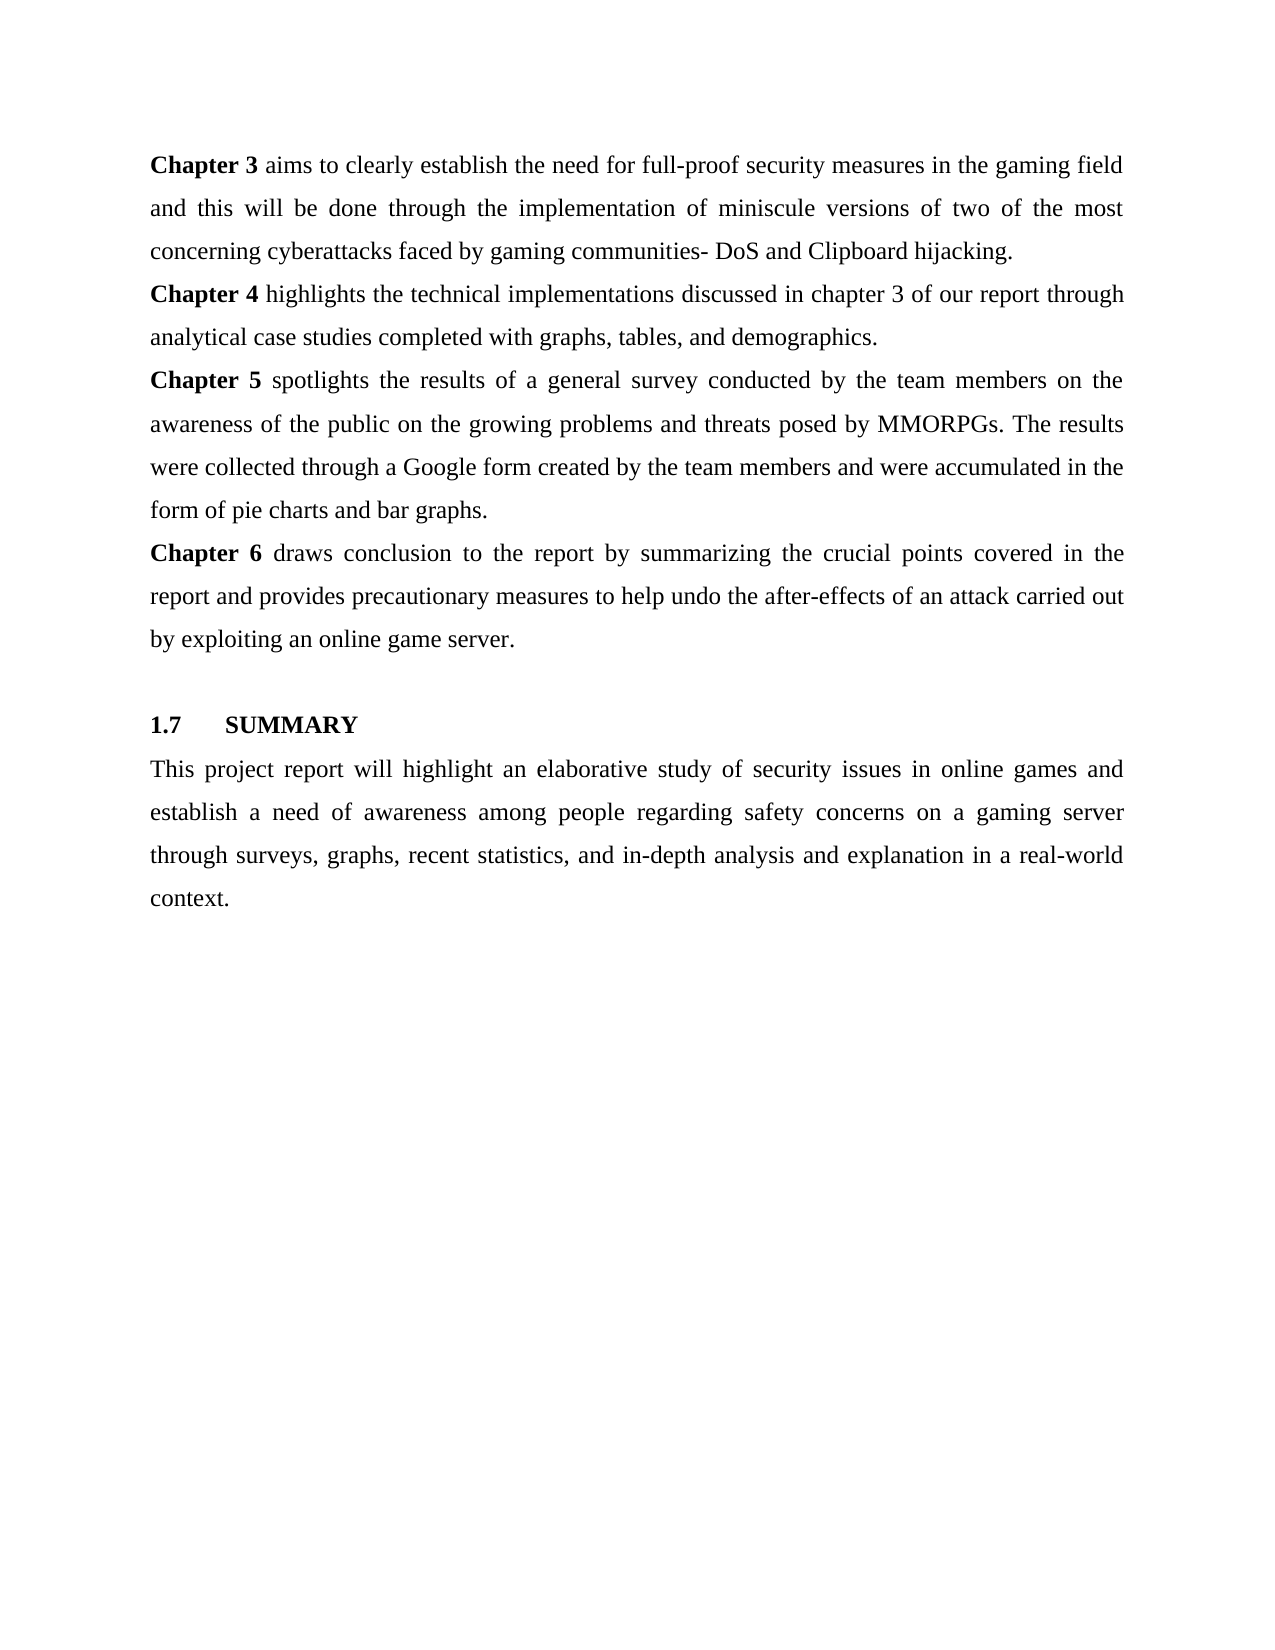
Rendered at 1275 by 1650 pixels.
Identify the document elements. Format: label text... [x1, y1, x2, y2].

text Chapter 6 draws conclusion to the report by summarizing the crucial points covered in the report and provides precautionary measures to help undo the after-effects of an attack carried out by exploiting an online game server. [150, 538, 1125, 653]
text Chapter 5 spotlights the results of a general survey conducted by the team members on the awareness of the public on the growing problems and threats posed by MMORPGs. The results were collected through a Google form created by the team members and were accumulated in the form of pie charts and bar graphs. [150, 366, 1125, 524]
text 1.7 SUMMARY [150, 711, 1125, 739]
text Chapter 4 highlights the technical implementations discussed in chapter 3 of our report through analytical case studies completed with graphs, tables, and demographics. [150, 279, 1125, 351]
text Chapter 3 aims to clearly establish the need for full-proof security measures in the gaming field and this will be done through the implementation of miniscule versions of two of the most concerning cyberattacks faced by gaming communities- DoS and Clipboard hijacking. [150, 150, 1125, 265]
text This project report will highlight an elaborative study of security issues in online games and establish a need of awareness among people regarding safety concerns on a gaming server through surveys, graphs, recent statistics, and in-depth analysis and explanation in a real-world context. [150, 754, 1125, 912]
